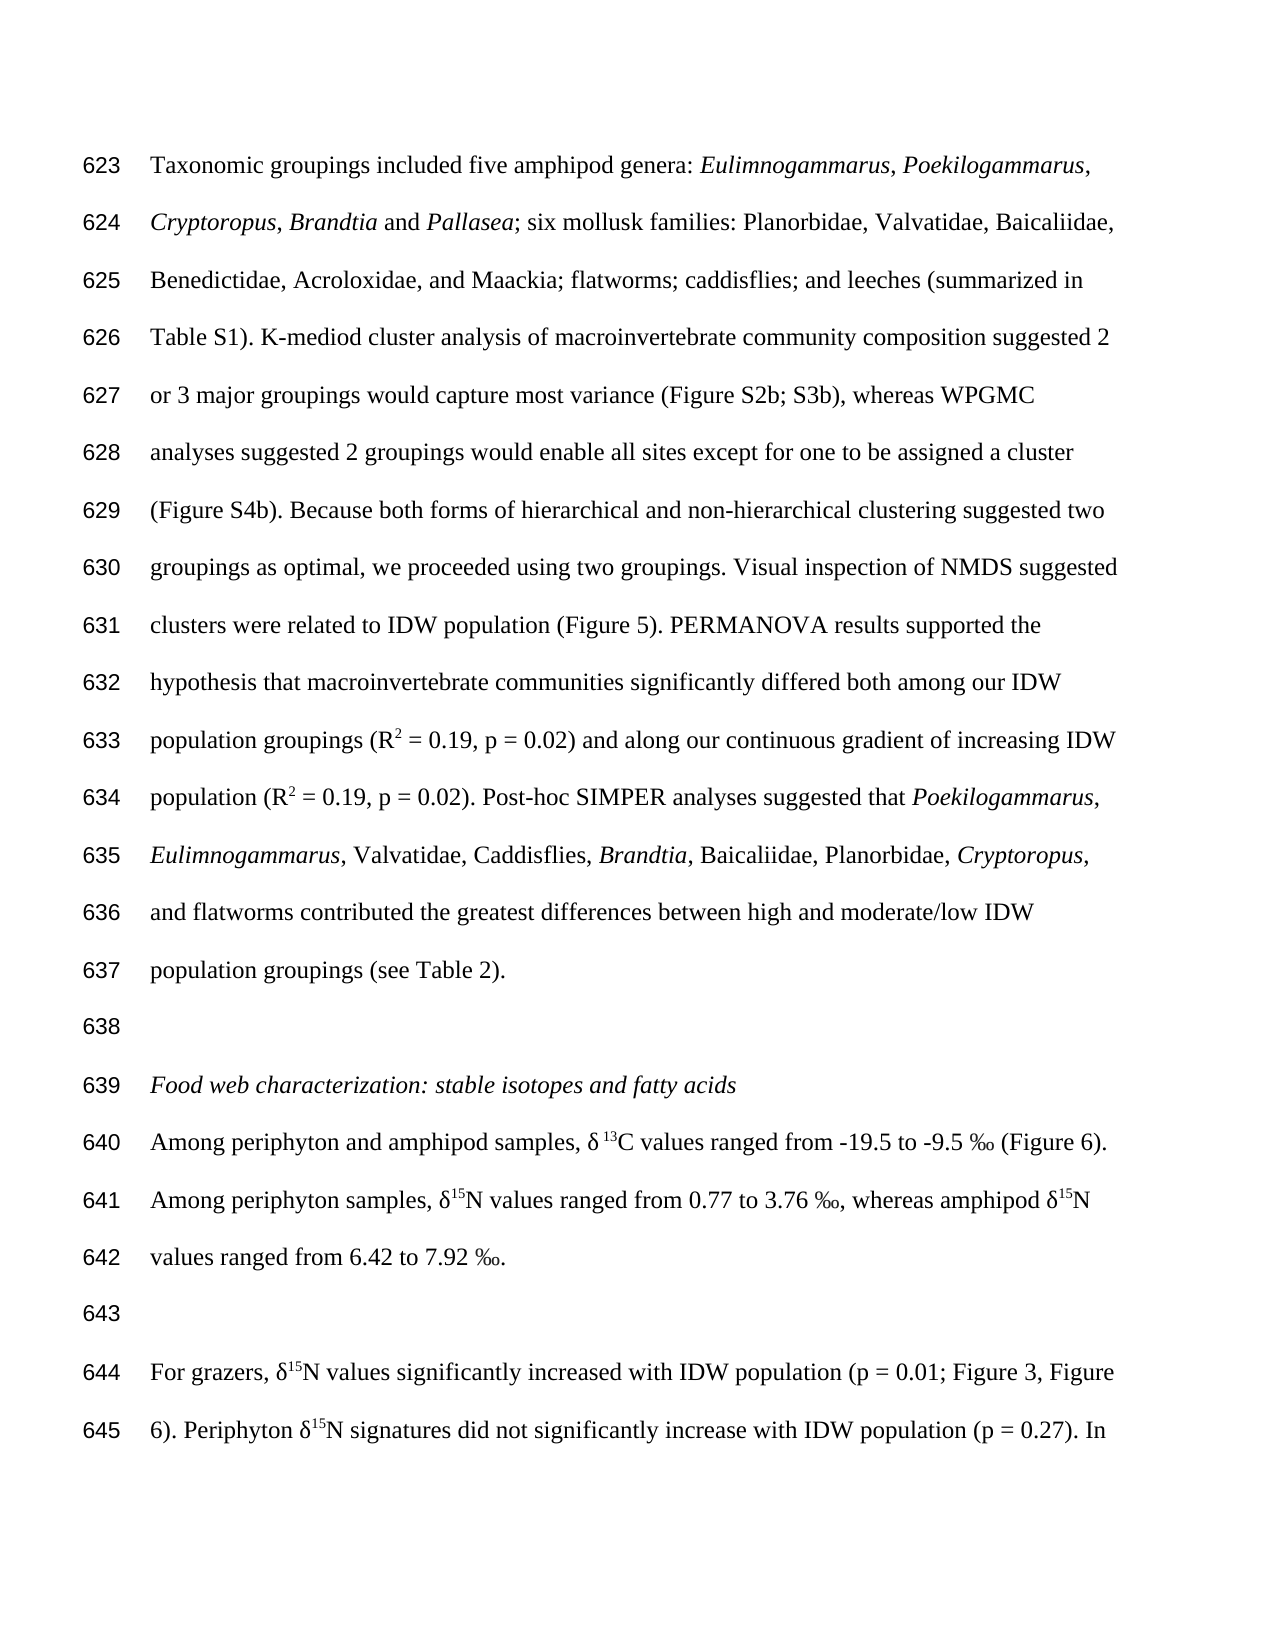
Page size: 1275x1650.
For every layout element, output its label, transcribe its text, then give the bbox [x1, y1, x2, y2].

text Among periphyton and amphipod samples, δ 13C values ranged from -19.5 to -9.5 ‰ (Figure 6). Among periphyton samples, δ15N values ranged from 0.77 to 3.76 ‰, whereas amphipod δ15N values ranged from 6.42 to 7.92 ‰. [150, 1127, 1125, 1271]
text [150, 1357, 1125, 1444]
text Food web characterization: stable isotopes and fatty acids [150, 1070, 1125, 1099]
text Taxonomic groupings included five amphipod genera: Eulimnogammarus, Poekilogammarus, Cryptoropus, Brandtia and Pallasea; six mollusk families: Planorbidae, Valvatidae, Baicaliidae, Benedictidae, Acroloxidae, and Maackia; flatworms; caddisflies; and leeches (summarized in Table S1). K-mediod cluster analysis of macroinvertebrate community composition suggested 2 or 3 major groupings would capture most variance (Figure S2b; S3b), whereas WPGMC analyses suggested 2 groupings would enable all sites except for one to be assigned a cluster (Figure S4b). Because both forms of hierarchical and non-hierarchical clustering suggested two groupings as optimal, we proceeded using two groupings. Visual inspection of NMDS suggested clusters were related to IDW population (Figure 5). PERMANOVA results supported the hypothesis that macroinvertebrate communities significantly differed both among our IDW population groupings (R2 = 0.19, p = 0.02) and along our continuous gradient of increasing IDW population (R2 = 0.19, p = 0.02). Post-hoc SIMPER analyses suggested that Poekilogammarus, Eulimnogammarus, Valvatidae, Caddisflies, Brandtia, Baicaliidae, Planorbidae, Cryptoropus, and flatworms contributed the greatest differences between high and moderate/low IDW population groupings (see Table 2). [150, 150, 1125, 984]
